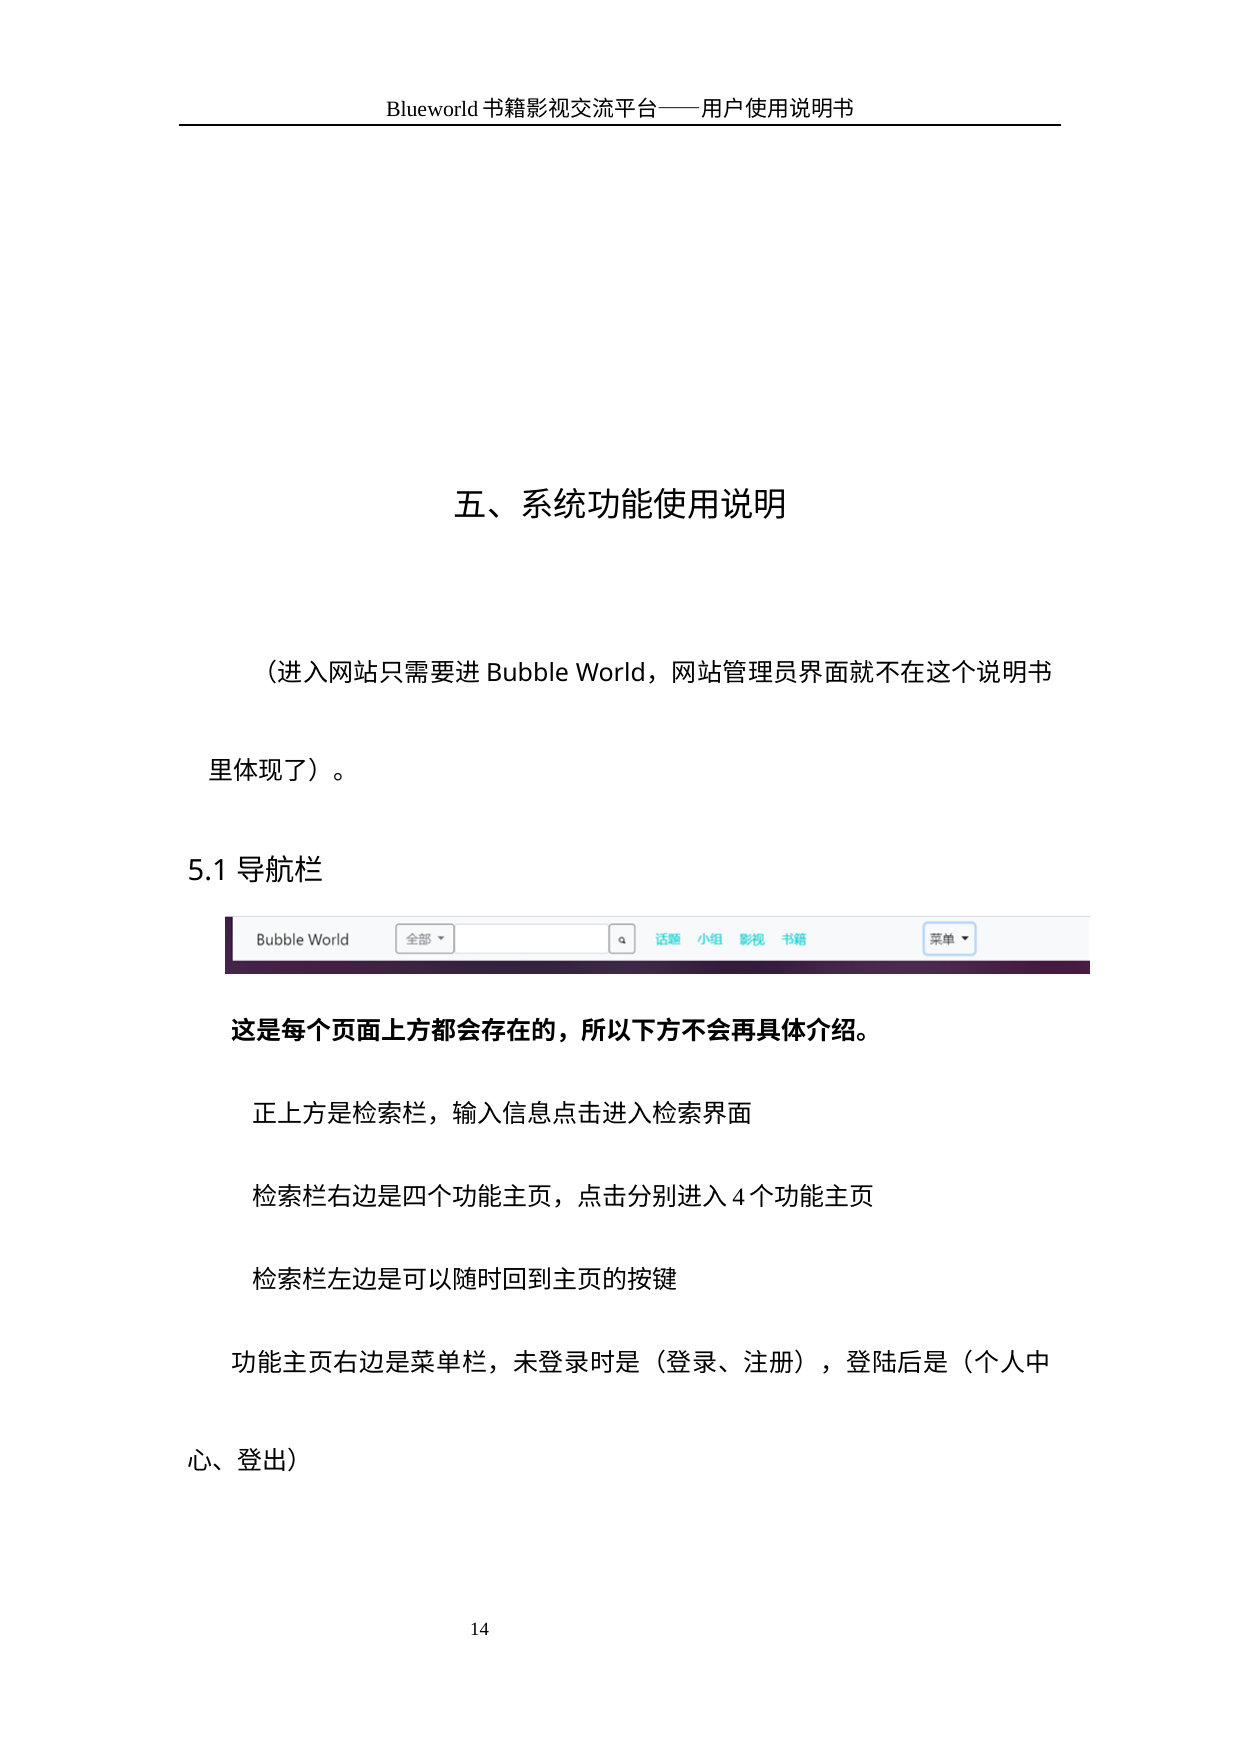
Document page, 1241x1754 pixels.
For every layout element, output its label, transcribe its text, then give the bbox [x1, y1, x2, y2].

picture [225, 916, 1090, 974]
text 正上方是检索栏，输入信息点击进入检索界面 [208, 1079, 1053, 1144]
subtitle 五、系统功能使用说明 [187, 469, 1053, 534]
text 检索栏右边是四个功能主页，点击分别进入4个功能主页 [208, 1162, 1053, 1227]
text 检索栏左边是可以随时回到主页的按键 [208, 1245, 1053, 1310]
subtitle 5.1 导航栏 [187, 835, 1053, 900]
list 这是每个页面上方都会存在的，所以下方不会再具体介绍。 [187, 996, 1053, 1061]
list 功能主页右边是菜单栏，未登录时是（登录、注册），登陆后是（个人中心、登出） [187, 1328, 1053, 1491]
text （进入网站只需要进Bubble World，网站管理员界面就不在这个说明书里体现了）。 [208, 638, 1053, 801]
